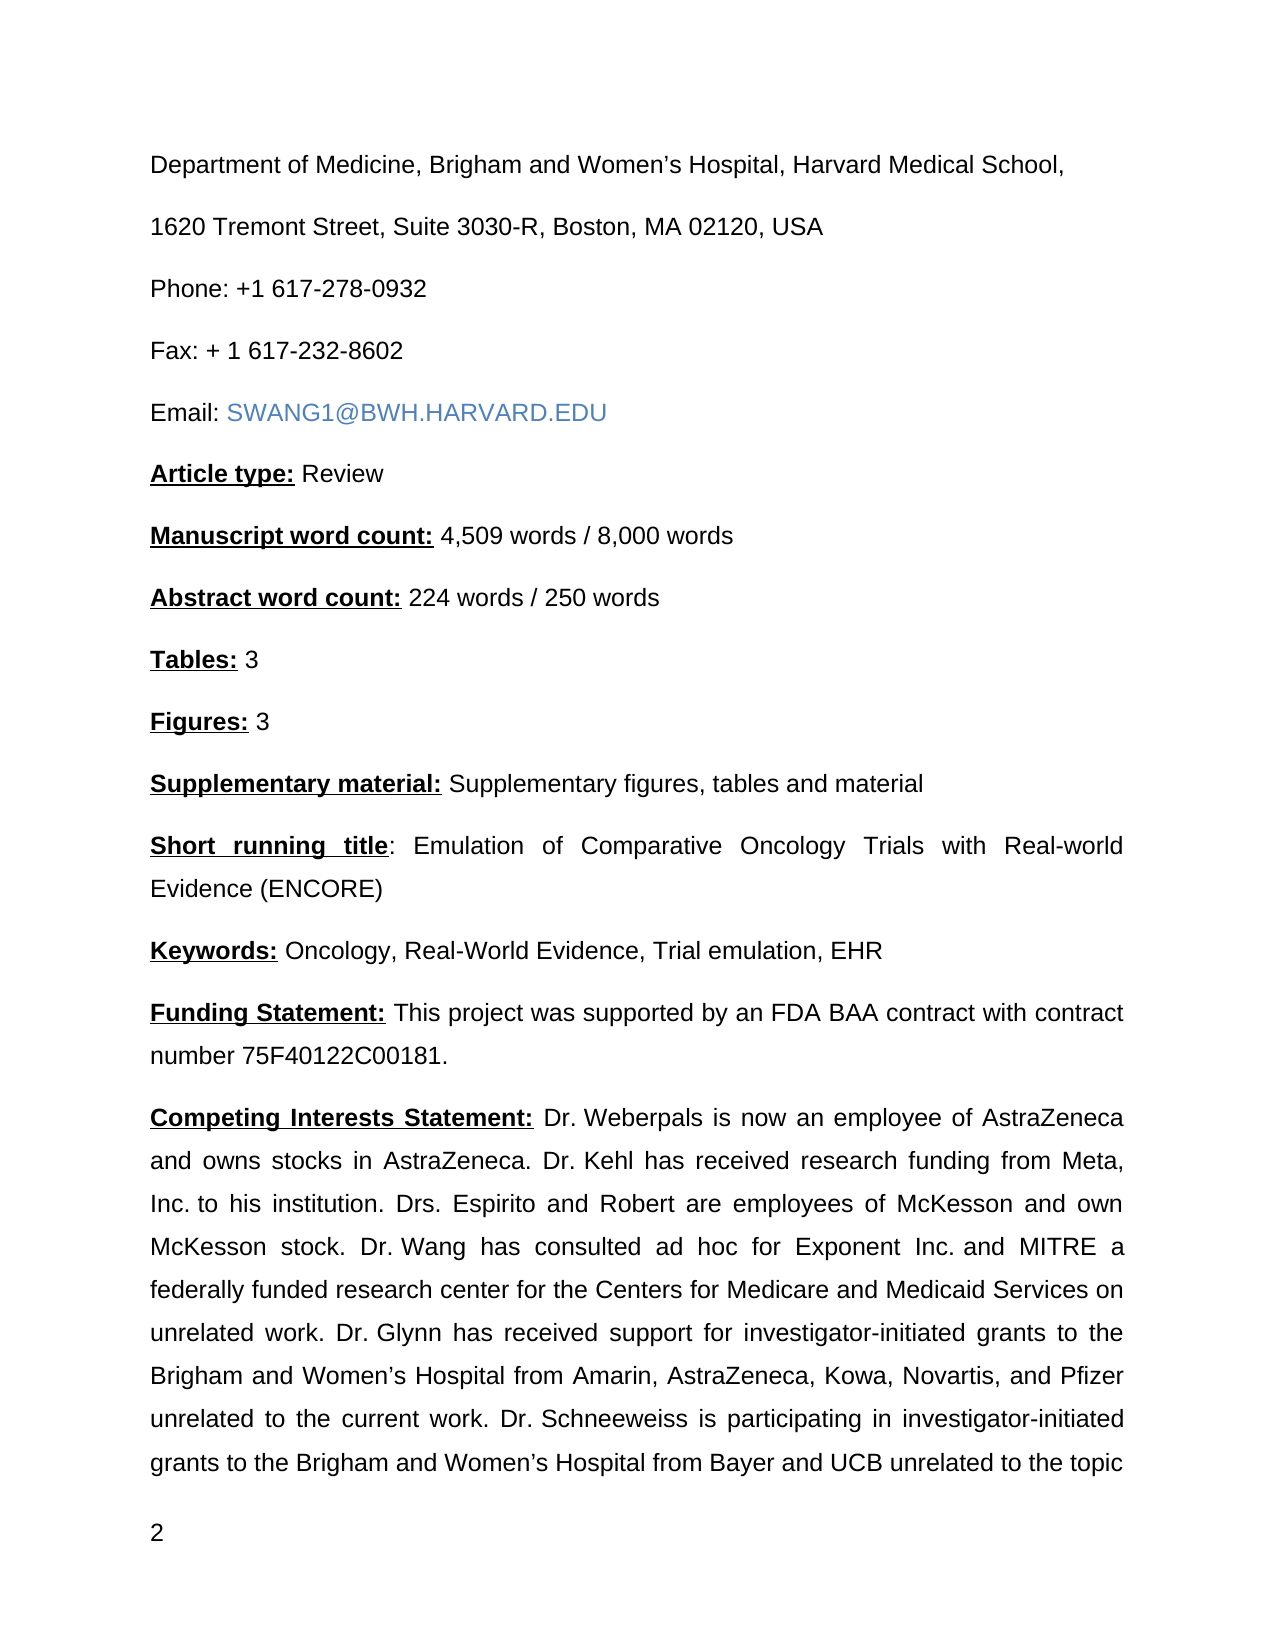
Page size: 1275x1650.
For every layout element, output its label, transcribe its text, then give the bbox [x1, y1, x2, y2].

text 1620 Tremont Street, Suite 3030-R, Boston, MA 02120, USA [150, 212, 1125, 241]
text Fax: + 1 617-232-8602 [150, 336, 1125, 364]
text Tables: 3 [150, 645, 1125, 674]
text Manuscript word count: 4,509 words / 8,000 words [150, 521, 1125, 550]
text Figures: 3 [150, 707, 1125, 736]
text Abstract word count: 224 words / 250 words [150, 583, 1125, 612]
text Article type: Review [150, 459, 1125, 488]
text Keywords: Oncology, Real-World Evidence, Trial emulation, EHR [150, 936, 1125, 964]
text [150, 1102, 1125, 1476]
text Email: SWANG1@BWH.HARVARD.EDU [150, 397, 1125, 426]
text Short running title: Emulation of Comparative Oncology Trials with Real-world Evidence (ENCORE) [150, 831, 1125, 902]
text Supplementary material: Supplementary figures, tables and material [150, 769, 1125, 797]
text Department of Medicine, Brigham and Women’s Hospital, Harvard Medical School, [150, 150, 1125, 179]
text Phone: +1 617-278-0932 [150, 274, 1125, 302]
text Funding Statement: This project was supported by an FDA BAA contract with contract number 75F40122C00181. [150, 997, 1125, 1069]
